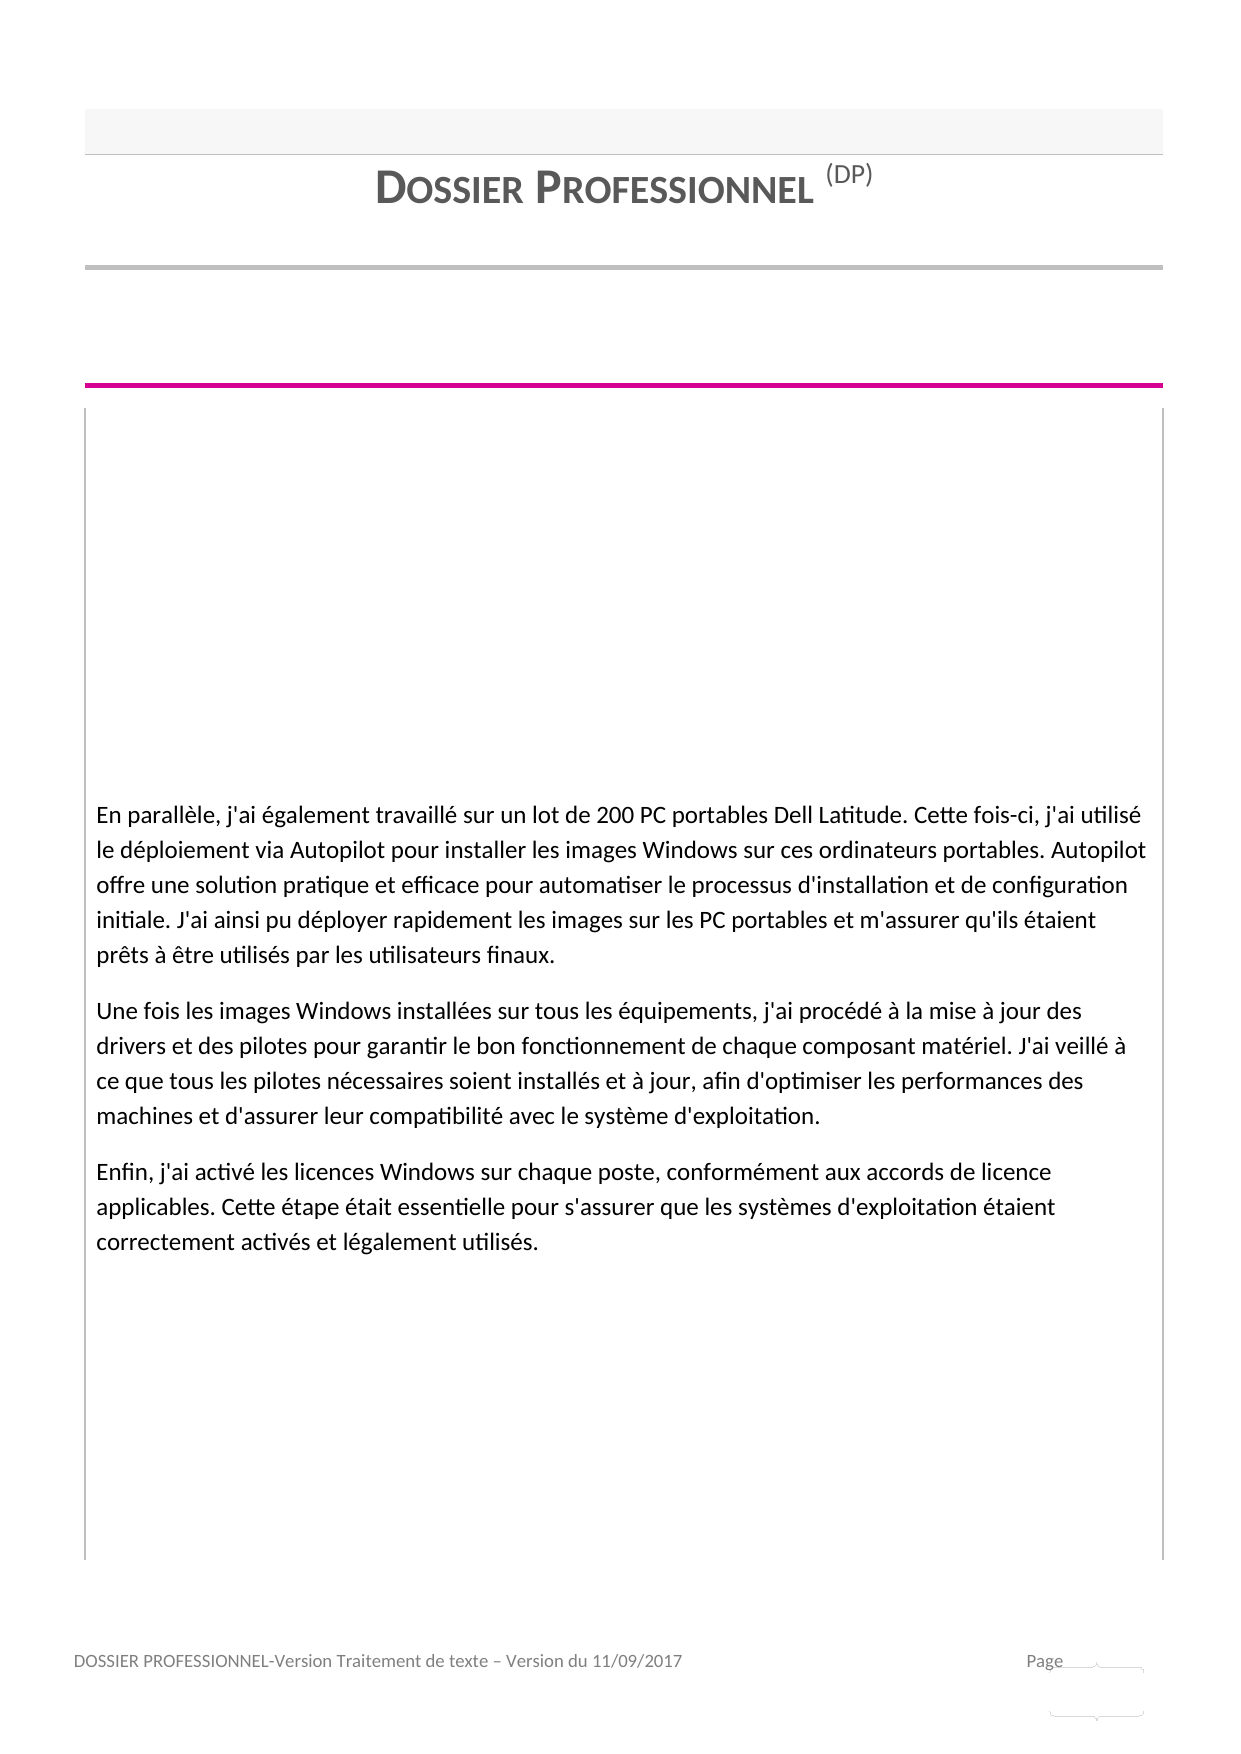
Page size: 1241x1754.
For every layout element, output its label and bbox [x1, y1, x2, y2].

table_cell [86, 408, 1162, 1560]
